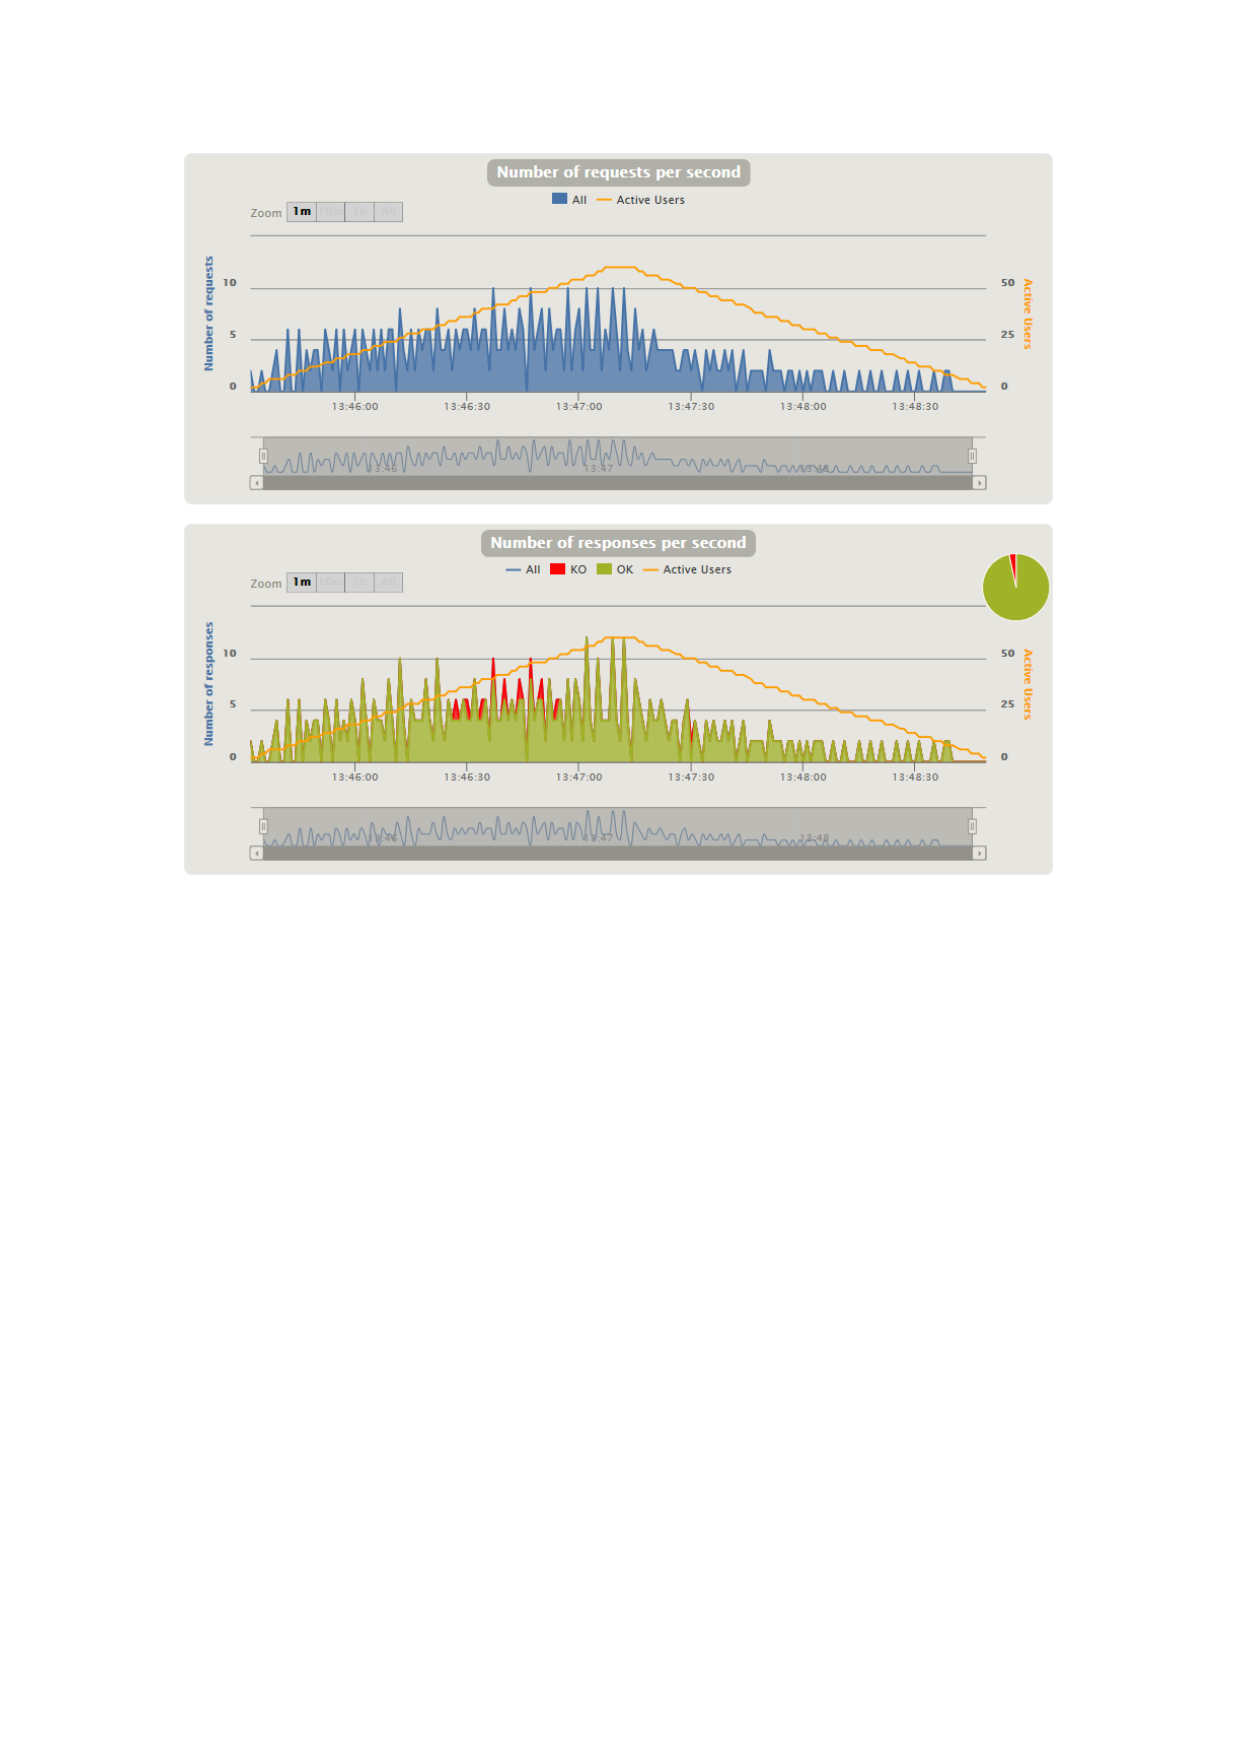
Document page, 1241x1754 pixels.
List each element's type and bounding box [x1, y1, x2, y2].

picture [177, 147, 1062, 875]
